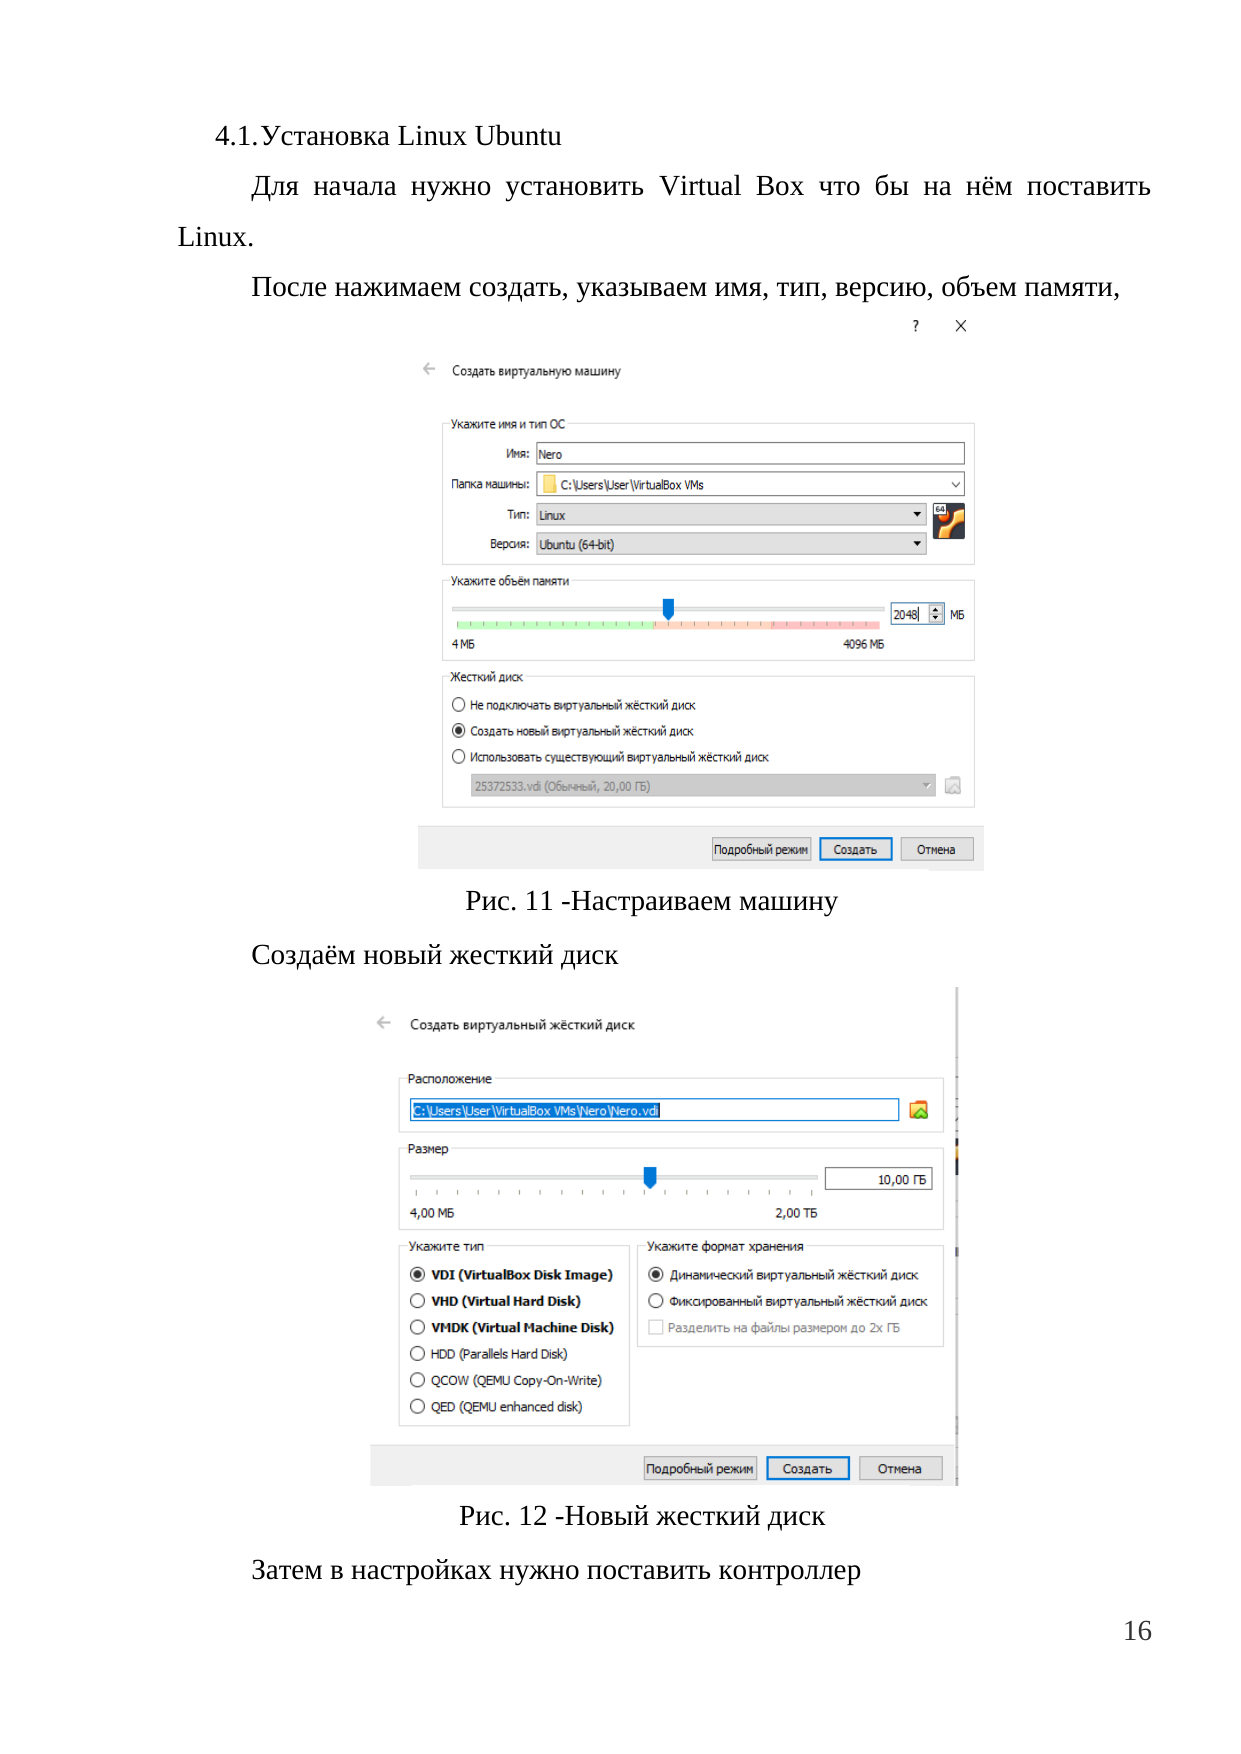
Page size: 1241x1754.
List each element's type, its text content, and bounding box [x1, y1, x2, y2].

text После нажимаем создать, указываем имя, тип, версию, объем памяти, [177, 269, 1152, 303]
picture [370, 987, 959, 1486]
text Затем в настройках нужно поставить контроллер [177, 1552, 1152, 1586]
list Установка Linux Ubuntu [215, 118, 1152, 152]
text Создаём новый жесткий диск [177, 937, 1152, 971]
text Для начала нужно установить Virtual Box что бы на нём поставить Linux. [177, 168, 1152, 252]
picture [418, 319, 985, 871]
